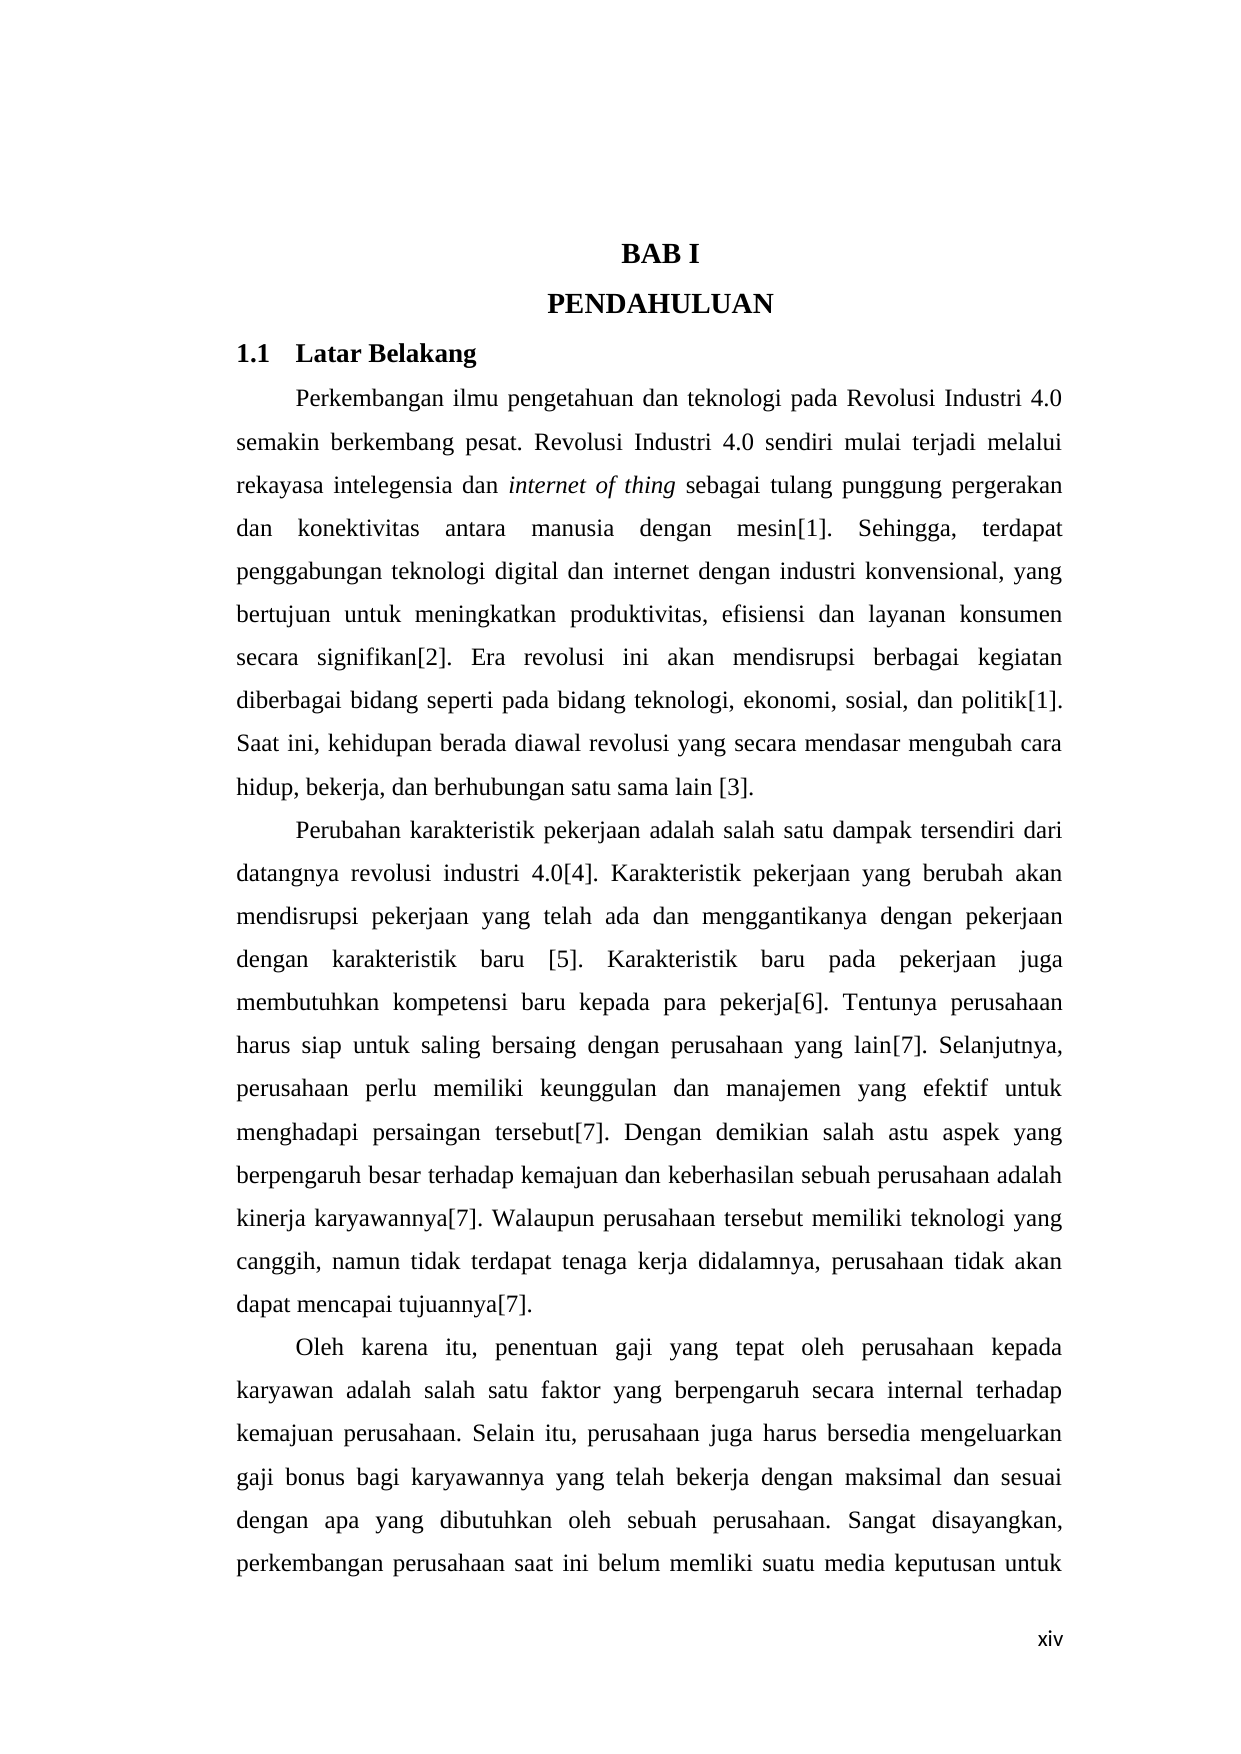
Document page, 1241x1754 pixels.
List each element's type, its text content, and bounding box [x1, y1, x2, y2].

subtitle Latar Belakang [236, 337, 1063, 368]
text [236, 1332, 1063, 1577]
text Perubahan karakteristik pekerjaan adalah salah satu dampak tersendiri dari datangnya revolusi industri 4.0. Karakteristik pekerjaan yang berubah akan mendisrupsi pekerjaan yang telah ada dan menggantikanya dengan pekerjaan dengan karakteristik baru . Karakteristik baru pada pekerjaan juga membutuhkan kompetensi baru kepada para pekerja. Tentunya perusahaan harus siap untuk saling bersaing dengan perusahaan yang lain. Selanjutnya, perusahaan perlu memiliki keunggulan dan manajemen yang efektif untuk menghadapi persaingan tersebut. Dengan demikian salah astu aspek yang berpengaruh besar terhadap kemajuan dan keberhasilan sebuah perusahaan adalah kinerja karyawannya. Walaupun perusahaan tersebut memiliki teknologi yang canggih, namun tidak terdapat tenaga kerja didalamnya, perusahaan tidak akan dapat mencapai tujuannya. [236, 815, 1063, 1318]
text Perkembangan ilmu pengetahuan dan teknologi pada Revolusi Industri 4.0 semakin berkembang pesat. Revolusi Industri 4.0 sendiri mulai terjadi melalui rekayasa intelegensia dan internet of thing sebagai tulang punggung pergerakan dan konektivitas antara manusia dengan mesin. Sehingga, terdapat penggabungan teknologi digital dan internet dengan industri konvensional, yang bertujuan untuk meningkatkan produktivitas, efisiensi dan layanan konsumen secara signifikan. Era revolusi ini akan mendisrupsi berbagai kegiatan diberbagai bidang seperti pada bidang teknologi, ekonomi, sosial, dan politik. Saat ini, kehidupan berada diawal revolusi yang secara mendasar mengubah cara hidup, bekerja, dan berhubungan satu sama lain . [236, 383, 1063, 800]
subtitle BAB I [258, 236, 1063, 270]
subtitle PENDAHULUAN [258, 287, 1063, 320]
